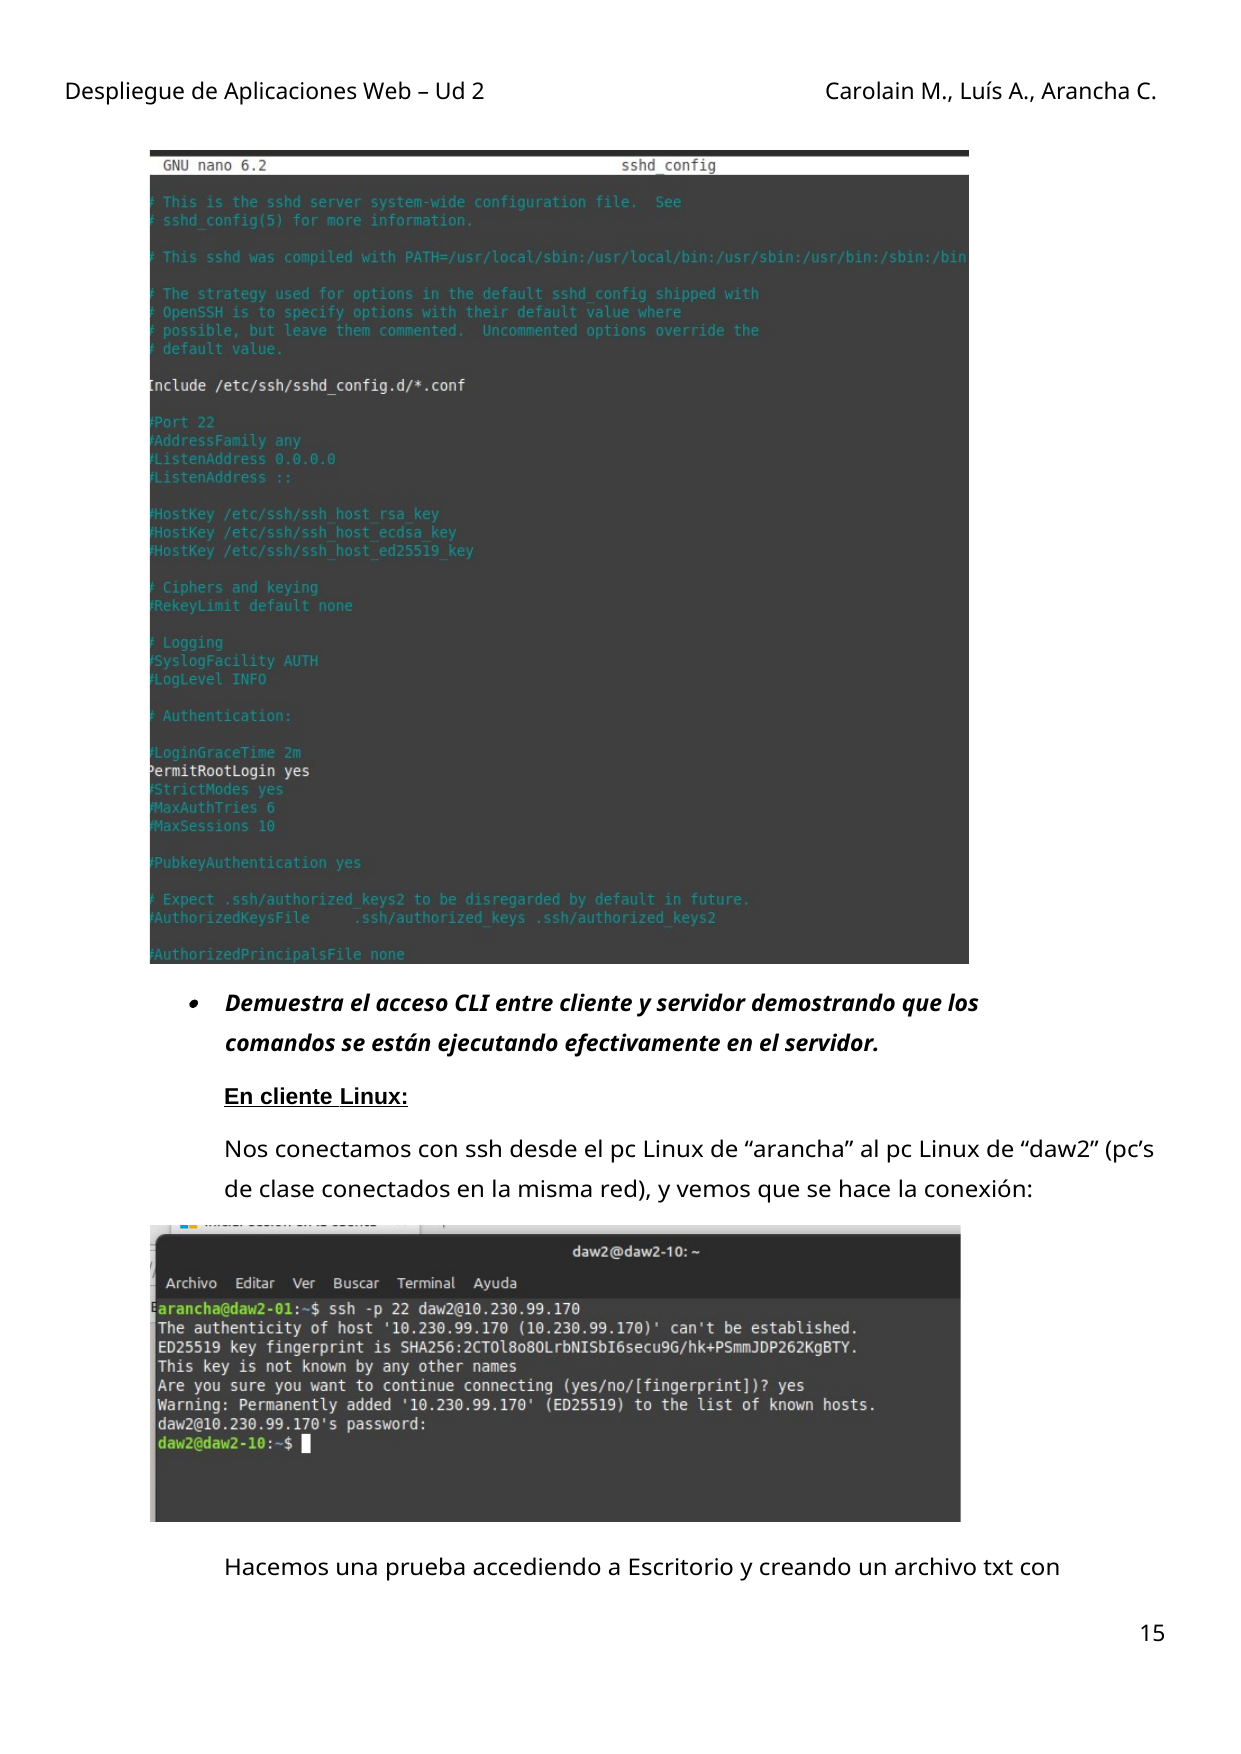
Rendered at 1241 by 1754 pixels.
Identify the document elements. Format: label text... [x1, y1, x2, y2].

picture [150, 1225, 961, 1522]
text de clase conectados en la misma red), y vemos que se hace la conexión: [224, 1173, 1165, 1204]
text En cliente Linux: [224, 1083, 1165, 1109]
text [224, 1244, 1092, 1582]
picture [149, 150, 969, 964]
list Demuestra el acceso CLI entre cliente y servidor demostrando que los comandos se están ejecutando efectivamente en el servidor. [187, 987, 1094, 1058]
text Nos conectamos con ssh desde el pc Linux de “arancha” al pc Linux de “daw2” (pc’s [224, 1133, 1165, 1165]
